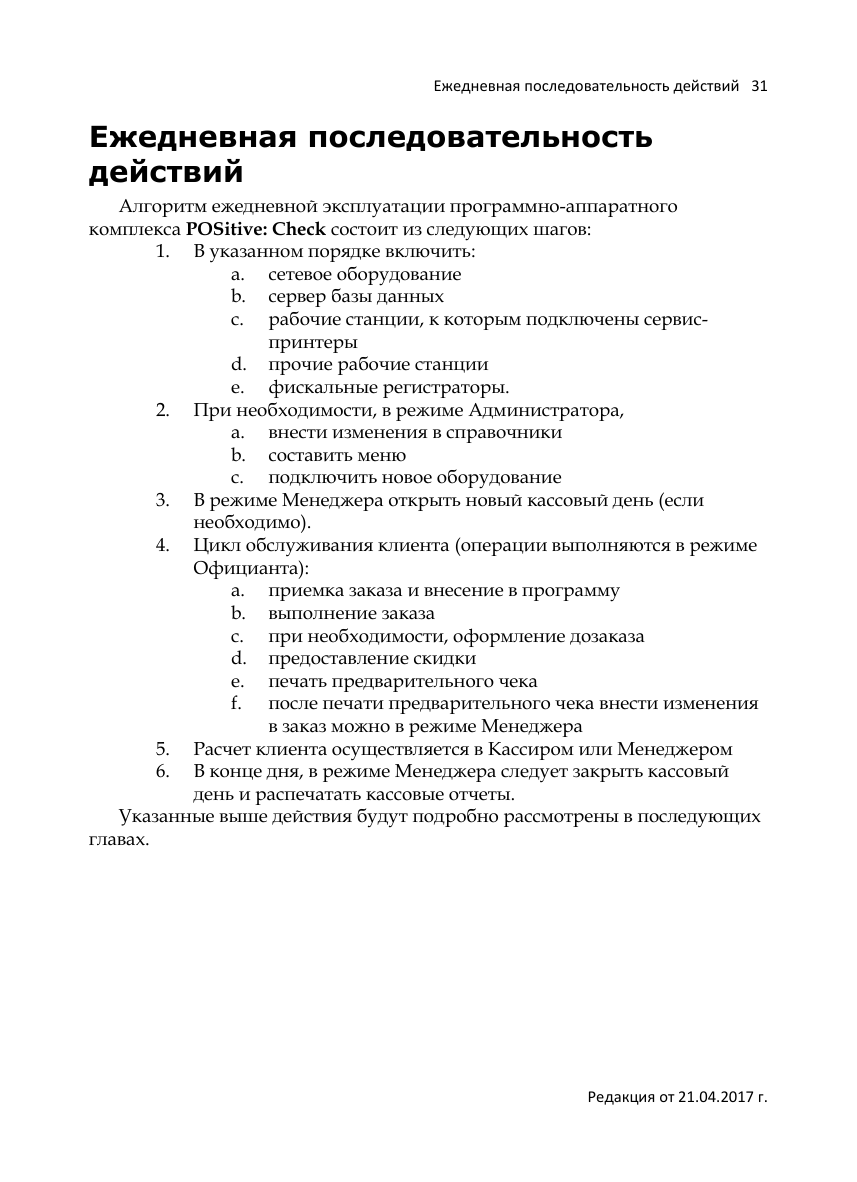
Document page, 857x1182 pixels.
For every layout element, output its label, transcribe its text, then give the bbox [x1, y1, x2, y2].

list прочие рабочие станции [231, 353, 768, 376]
list сетевое оборудование [231, 263, 768, 286]
list При необходимости, в режиме Администратора, [156, 399, 768, 421]
list выполнение заказа [231, 602, 768, 625]
text Алгоритм ежедневной эксплуатации программно-аппаратного комплекса POSitive: Check состоит из следующих шагов: [89, 195, 768, 240]
list после печати предварительного чека внести изменения в заказ можно в режиме Менеджера [231, 692, 768, 738]
list составить меню [231, 444, 768, 466]
text Указанные выше действия будут подробно рассмотрены в последующих главах. [89, 806, 768, 851]
list В указанном порядке включить: [156, 240, 768, 263]
list Цикл обслуживания клиента (операции выполняются в режиме Официанта): [156, 534, 768, 579]
list приемка заказа и внесение в программу [231, 579, 768, 602]
list внести изменения в справочники [231, 421, 768, 444]
subtitle Ежедневная последовательность действий [89, 118, 768, 189]
list сервер базы данных [231, 286, 768, 308]
list В конце дня, в режиме Менеджера следует закрыть кассовый день и распечатать кассовые отчеты. [156, 760, 768, 806]
list подключить новое оборудование [231, 466, 768, 489]
list печать предварительного чека [231, 670, 768, 692]
list при необходимости, оформление дозаказа [231, 625, 768, 647]
list В режиме Менеджера открыть новый кассовый день (если необходимо). [156, 489, 768, 534]
list рабочие станции, к которым подключены сервис-принтеры [231, 308, 768, 353]
list предоставление скидки [231, 647, 768, 670]
list фискальные регистраторы. [231, 376, 768, 399]
list Расчет клиента осуществляется в Кассиром или Менеджером [156, 738, 768, 760]
